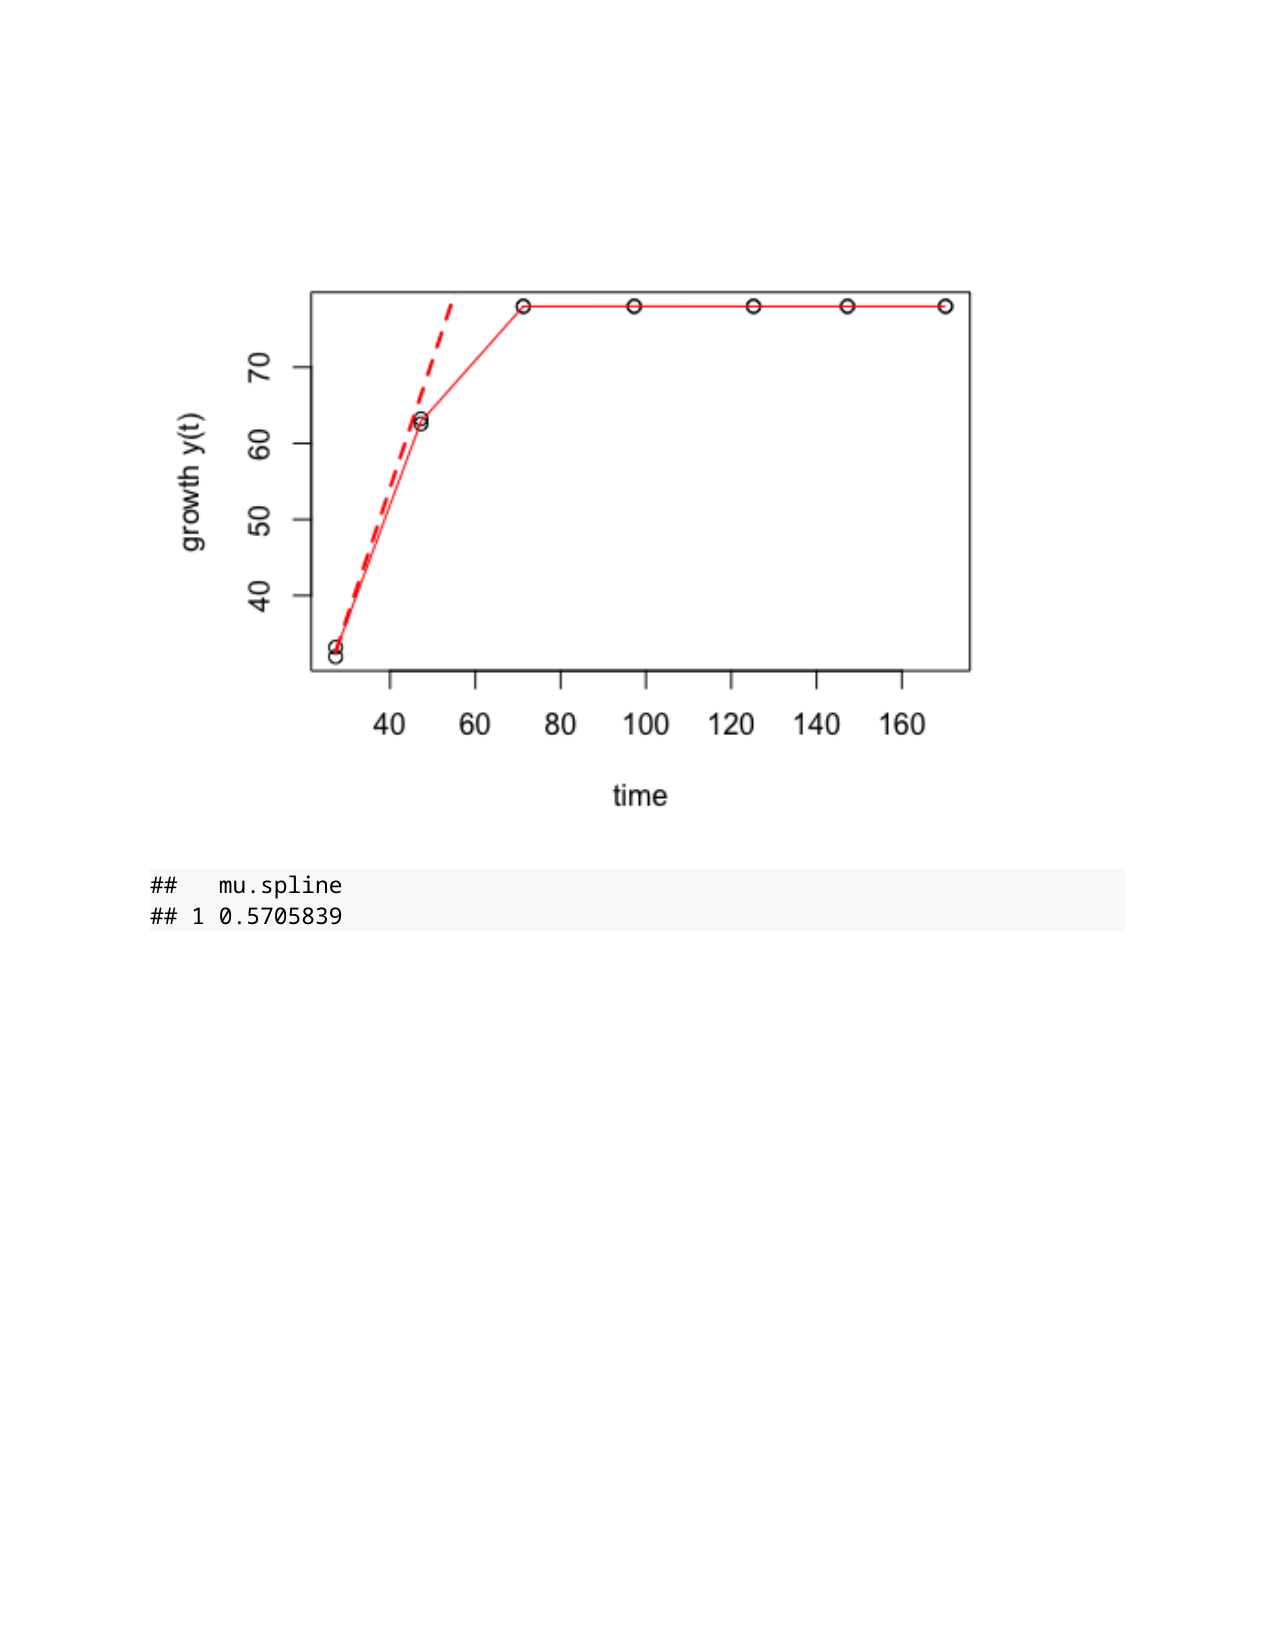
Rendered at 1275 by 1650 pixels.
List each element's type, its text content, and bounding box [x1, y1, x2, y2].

picture [168, 150, 1044, 850]
text ## mu.spline ## 1 0.5705839 [150, 869, 1125, 931]
